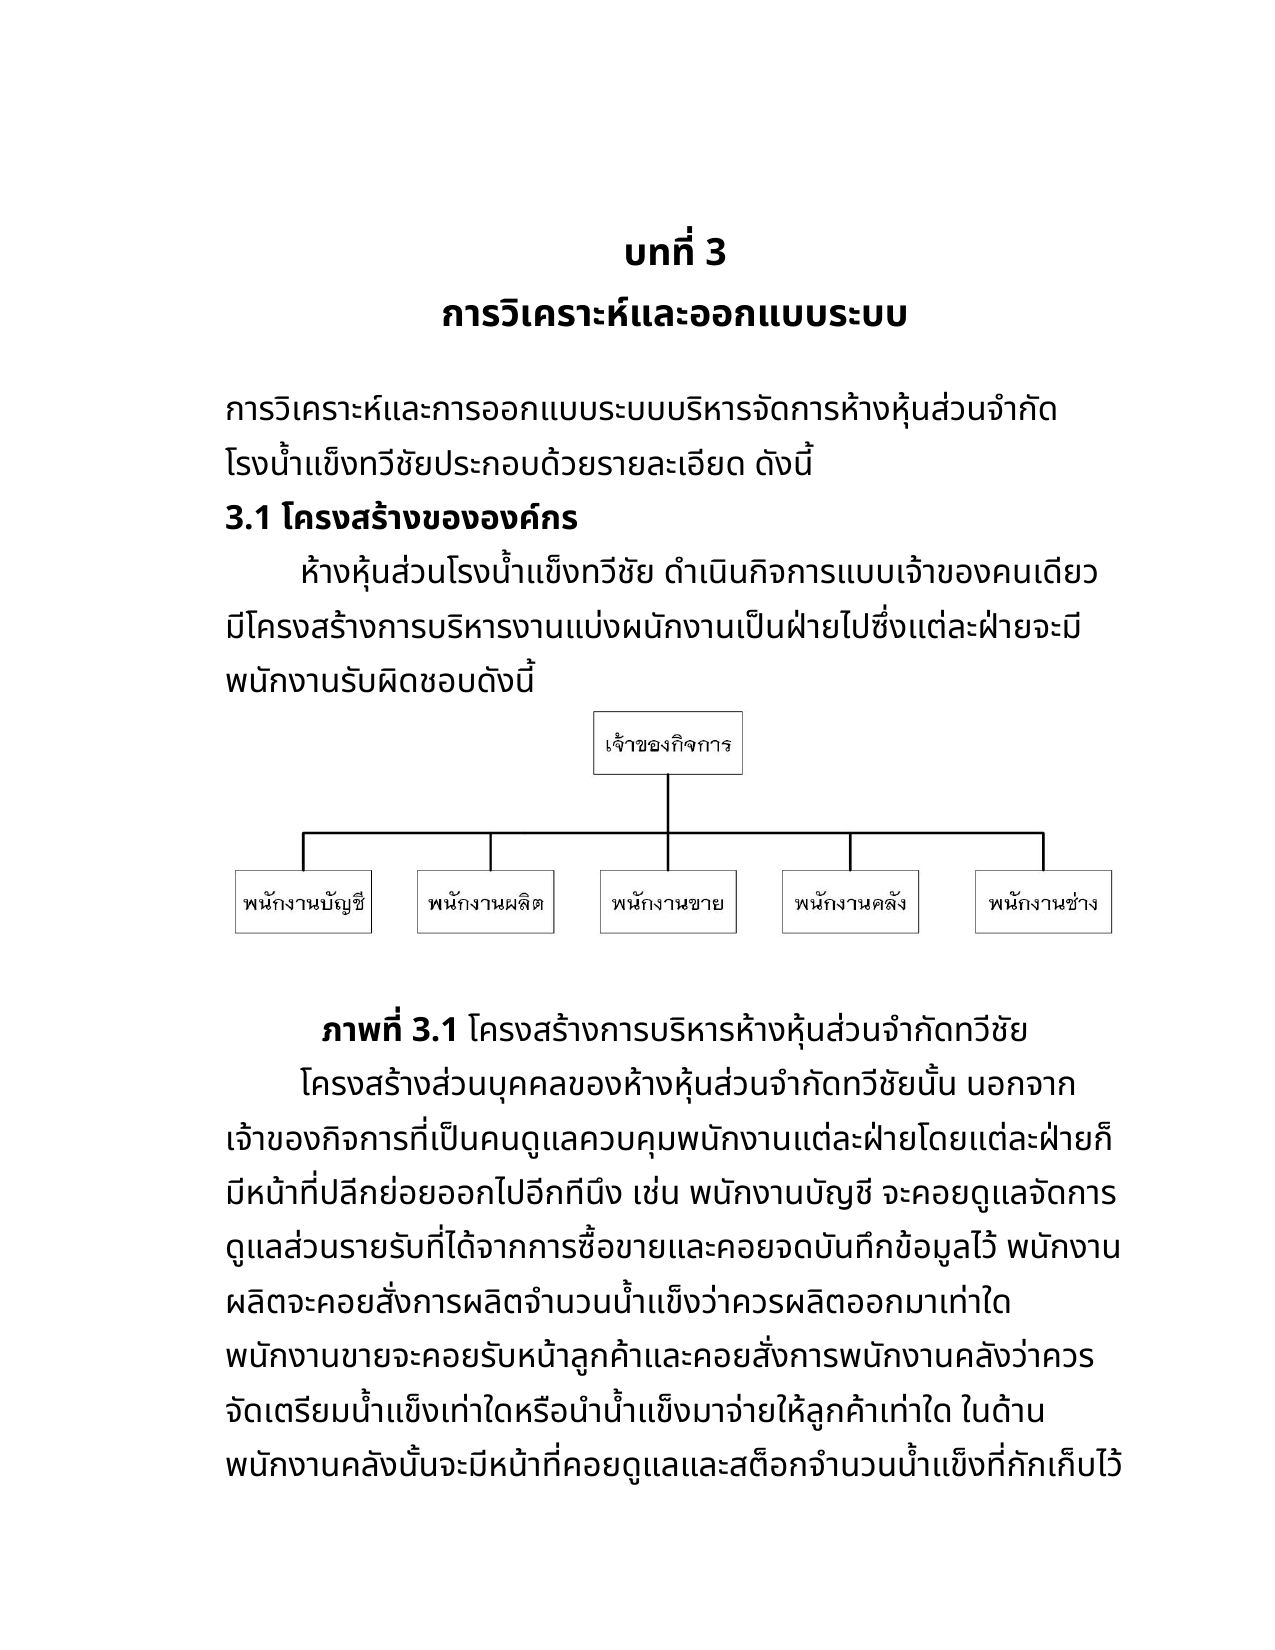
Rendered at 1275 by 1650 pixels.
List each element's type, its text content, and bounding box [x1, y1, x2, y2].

picture [225, 711, 1115, 938]
text การวิเคราะห์และออกแบบระบบ [225, 286, 1125, 343]
text บทที่ 3 [225, 225, 1125, 282]
text 3.1 โครงสร้างขององค์กร [225, 494, 1125, 544]
text ภาพที่ 3.1 โครงสร้างการบริหารห้างหุ้นส่วนจำกัดทวีชัย [225, 1006, 1125, 1056]
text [225, 1060, 1125, 1491]
text การวิเคราะห์และการออกแบบระบบบริหารจัดการห้างหุ้นส่วนจํากัดโรงน้ำแข็งทวีชัยประกอบด้วยรายละเอียด ดังนี้ [225, 385, 1125, 490]
